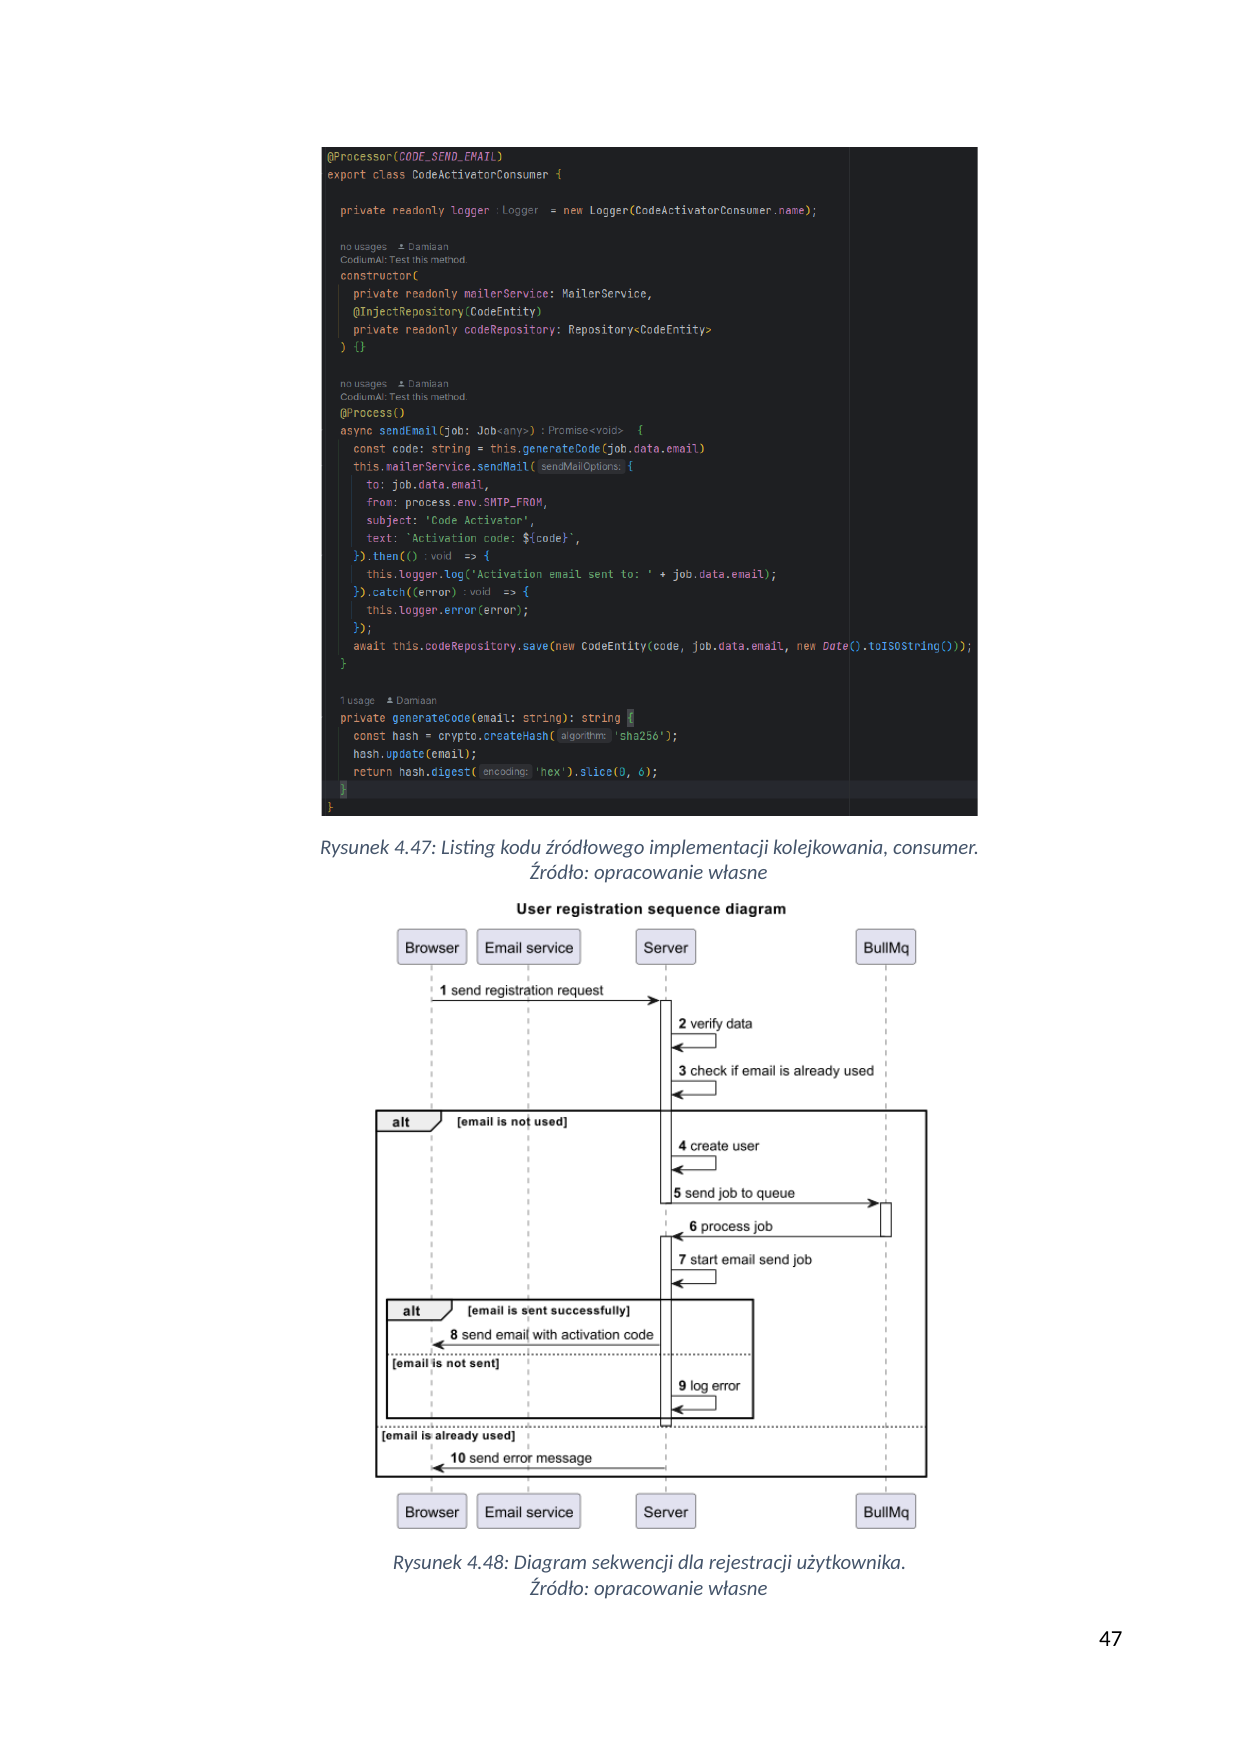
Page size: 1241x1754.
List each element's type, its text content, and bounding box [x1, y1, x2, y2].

picture [370, 884, 929, 1531]
text Źródło: opracowanie własne [177, 859, 1122, 885]
picture [321, 147, 978, 816]
text Źródło: opracowanie własne [177, 1575, 1122, 1600]
